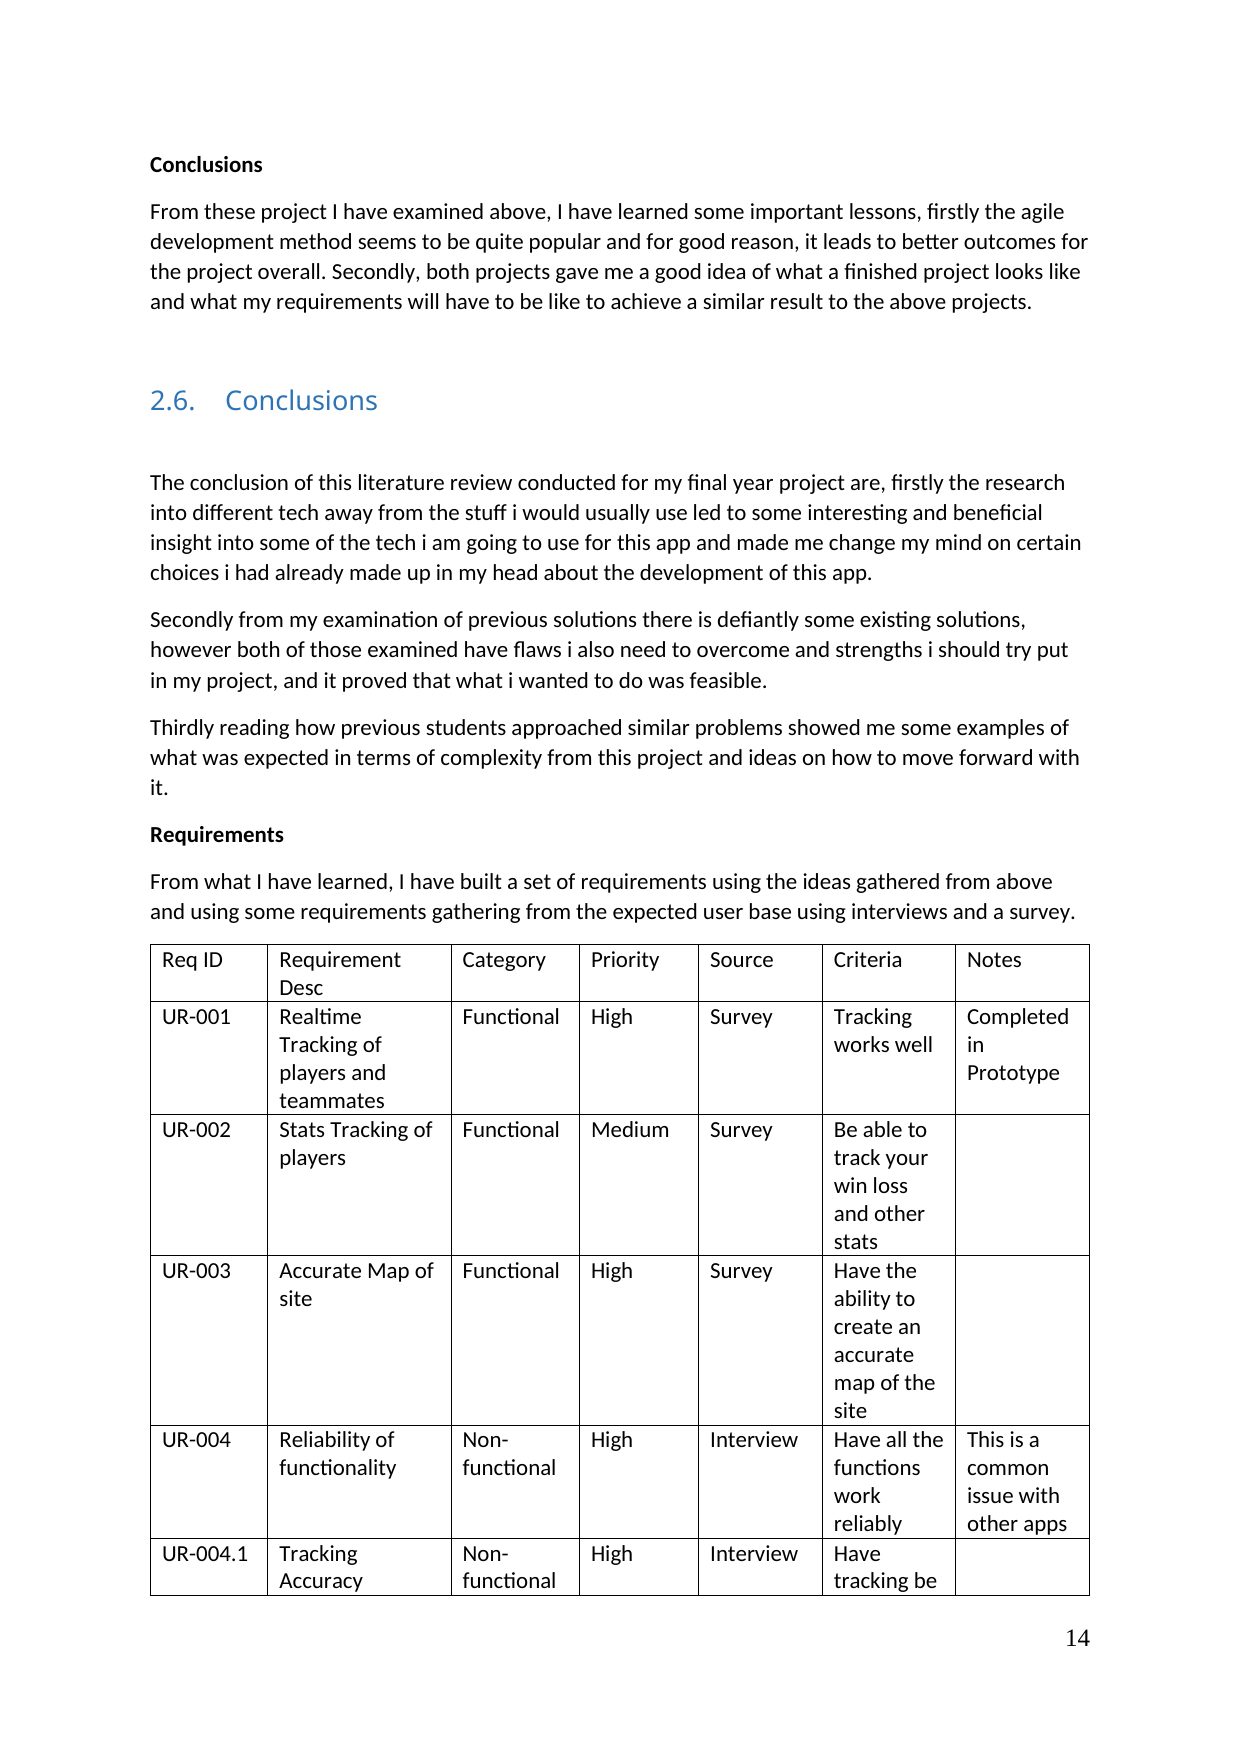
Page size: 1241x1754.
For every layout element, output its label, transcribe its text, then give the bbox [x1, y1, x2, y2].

table_cell Non-functional [452, 1426, 579, 1538]
table_header Category [452, 945, 579, 1001]
table_cell UR-004 [151, 1426, 267, 1538]
text From these project I have examined above, I have learned some important lessons, firstly the agile development method seems to be quite popular and for good reason, it leads to better outcomes for the project overall. Secondly, both projects gave me a good idea of what a finished project looks like and what my requirements will have to be like to achieve a similar result to the above projects. [150, 197, 1090, 316]
table_header Req ID [151, 945, 267, 1001]
table_header Priority [580, 945, 698, 1001]
table_cell Medium [580, 1115, 698, 1255]
text From what I have learned, I have built a set of requirements using the ideas gathered from above and using some requirements gathering from the expected user base using interviews and a survey. [150, 867, 1090, 925]
table_cell Functional [452, 1115, 579, 1255]
table_cell Interview [699, 1539, 822, 1595]
table_cell Tracking Accuracy [268, 1539, 451, 1595]
table_cell Completed in Prototype [956, 1002, 1089, 1114]
table_cell UR-001 [151, 1002, 267, 1114]
table_cell Stats Tracking of players [268, 1115, 451, 1255]
table_header Source [699, 945, 822, 1001]
table_cell UR-003 [151, 1256, 267, 1424]
table_header Criteria [823, 945, 955, 1001]
table_header Notes [956, 945, 1089, 1001]
table_cell Be able to track your win loss and other stats [823, 1115, 955, 1255]
table_cell Reliability of functionality [268, 1426, 451, 1538]
table_cell Survey [699, 1002, 822, 1114]
text Secondly from my examination of previous solutions there is defiantly some existing solutions, however both of those examined have flaws i also need to overcome and strengths i should try put in my project, and it proved that what i wanted to do was feasible. [150, 605, 1090, 694]
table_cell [823, 1539, 955, 1595]
table_cell Tracking works well [823, 1002, 955, 1114]
table_cell Realtime Tracking of players and teammates [268, 1002, 451, 1114]
table_cell Functional [452, 1256, 579, 1424]
table_cell High [580, 1426, 698, 1538]
table_cell Have all the functions work reliably [823, 1426, 955, 1538]
table_cell This is a common issue with other apps [956, 1426, 1089, 1538]
table_cell Accurate Map of site [268, 1256, 451, 1424]
table_cell [956, 1256, 1089, 1424]
text Requirements [150, 820, 1090, 848]
table_header Requirement Desc [268, 945, 451, 1001]
table_cell Functional [452, 1002, 579, 1114]
table_cell UR-002 [151, 1115, 267, 1255]
text Thirdly reading how previous students approached similar problems showed me some examples of what was expected in terms of complexity from this project and ideas on how to move forward with it. [150, 713, 1090, 801]
table_cell UR-004.1 [151, 1539, 267, 1595]
table_cell Have the ability to create an accurate map of the site [823, 1256, 955, 1424]
text Conclusions [150, 150, 1090, 178]
text The conclusion of this literature review conducted for my final year project are, firstly the research into different tech away from the stuff i would usually use led to some interesting and beneficial insight into some of the tech i am going to use for this app and made me change my mind on certain choices i had already made up in my head about the development of this app. [150, 468, 1090, 587]
table_cell Interview [699, 1426, 822, 1538]
table_cell [956, 1115, 1089, 1255]
table_cell High [580, 1539, 698, 1595]
table_cell Survey [699, 1115, 822, 1255]
table_cell High [580, 1002, 698, 1114]
table_cell [956, 1539, 1089, 1595]
table_cell Non-functional [452, 1539, 579, 1595]
table_cell High [580, 1256, 698, 1424]
table_cell Survey [699, 1256, 822, 1424]
subtitle 2.6. Conclusions [150, 381, 1090, 418]
